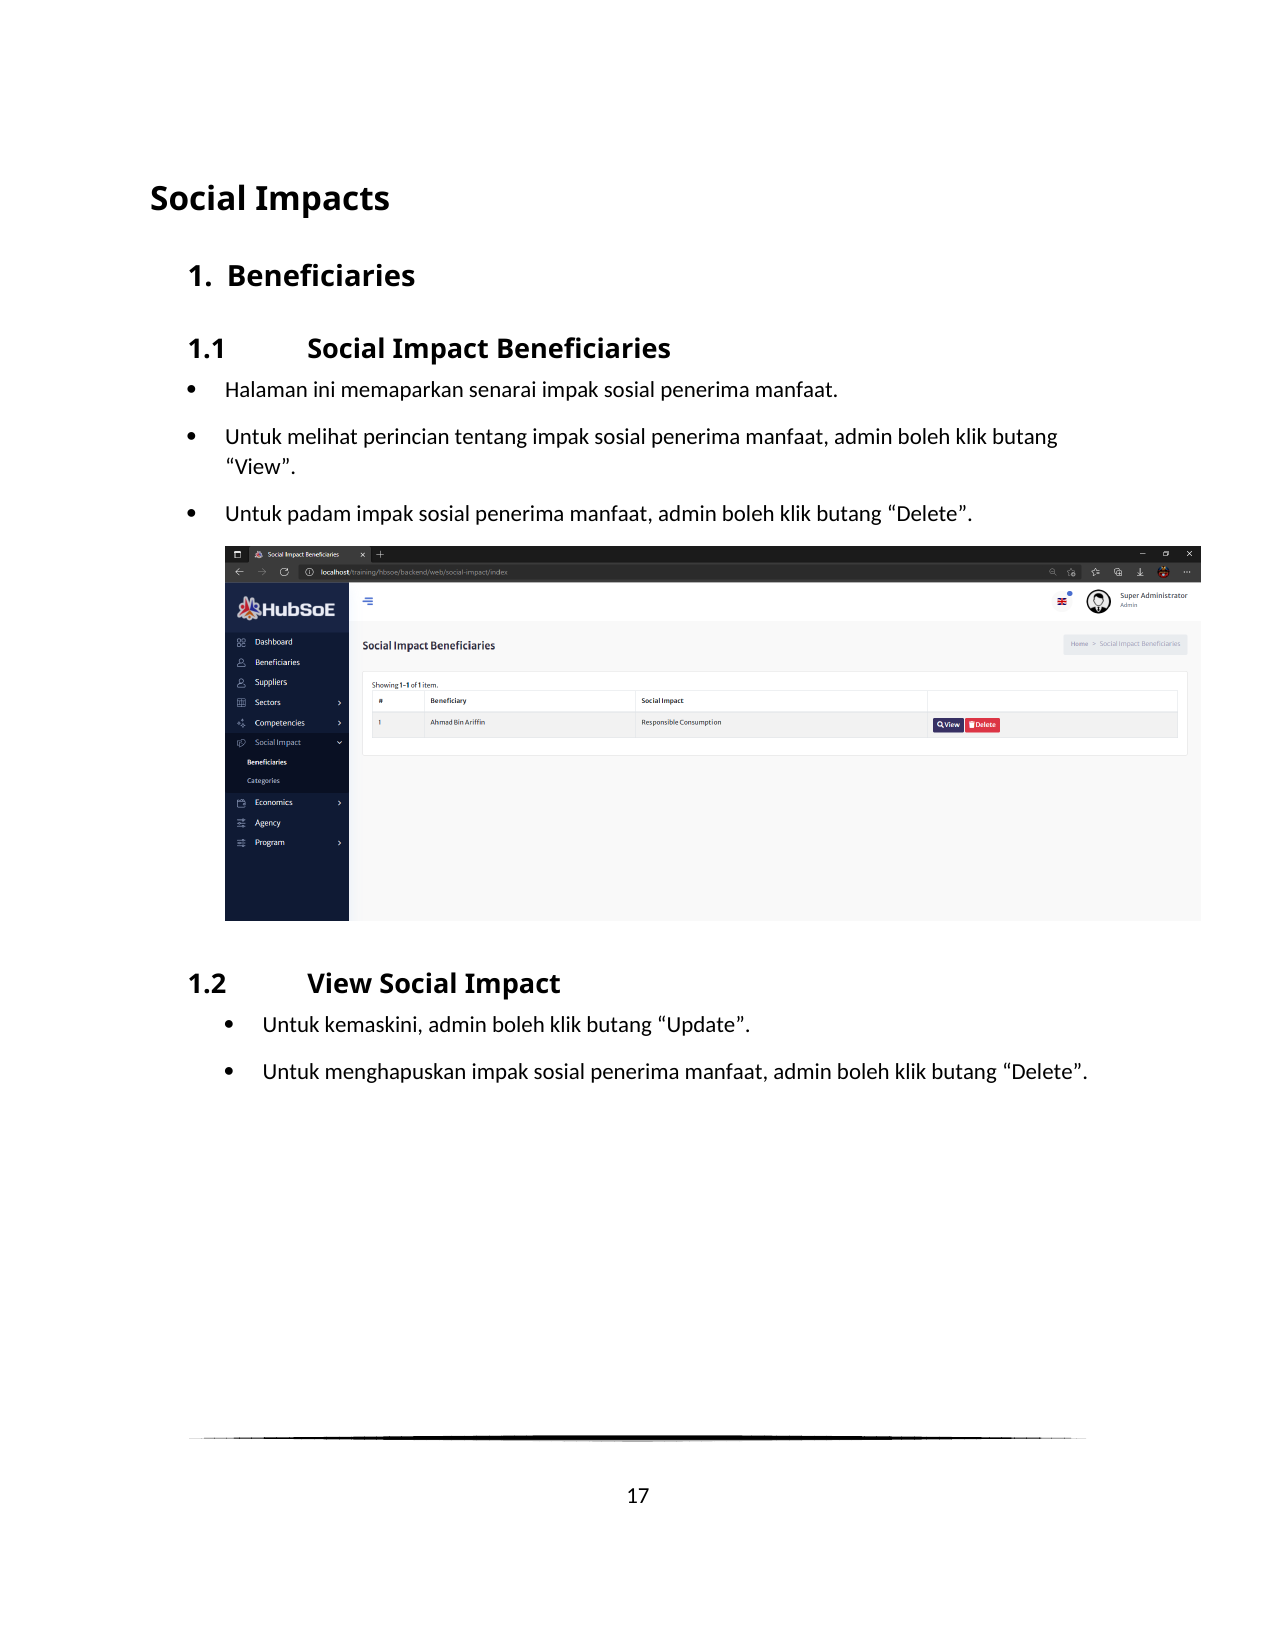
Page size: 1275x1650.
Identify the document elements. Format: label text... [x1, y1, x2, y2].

subtitle View Social Impact [150, 964, 1125, 1001]
picture [189, 1434, 1087, 1442]
list Untuk padam impak sosial penerima manfaat, admin boleh klik butang “Delete”. [187, 499, 1125, 527]
list Halaman ini memaparkan senarai impak sosial penerima manfaat. [187, 375, 1125, 403]
picture [225, 546, 1201, 921]
list Untuk menghapuskan impak sosial penerima manfaat, admin boleh klik butang “Delete”. [225, 1057, 1125, 1085]
subtitle Social Impact Beneficiaries [150, 329, 1125, 366]
list Untuk melihat perincian tentang impak sosial penerima manfaat, admin boleh klik butang “View”. [187, 422, 1125, 480]
list Untuk kemaskini, admin boleh klik butang “Update”. [225, 1010, 1125, 1038]
subtitle Social Impacts [150, 175, 1125, 220]
subtitle Beneficiaries [187, 255, 1125, 295]
